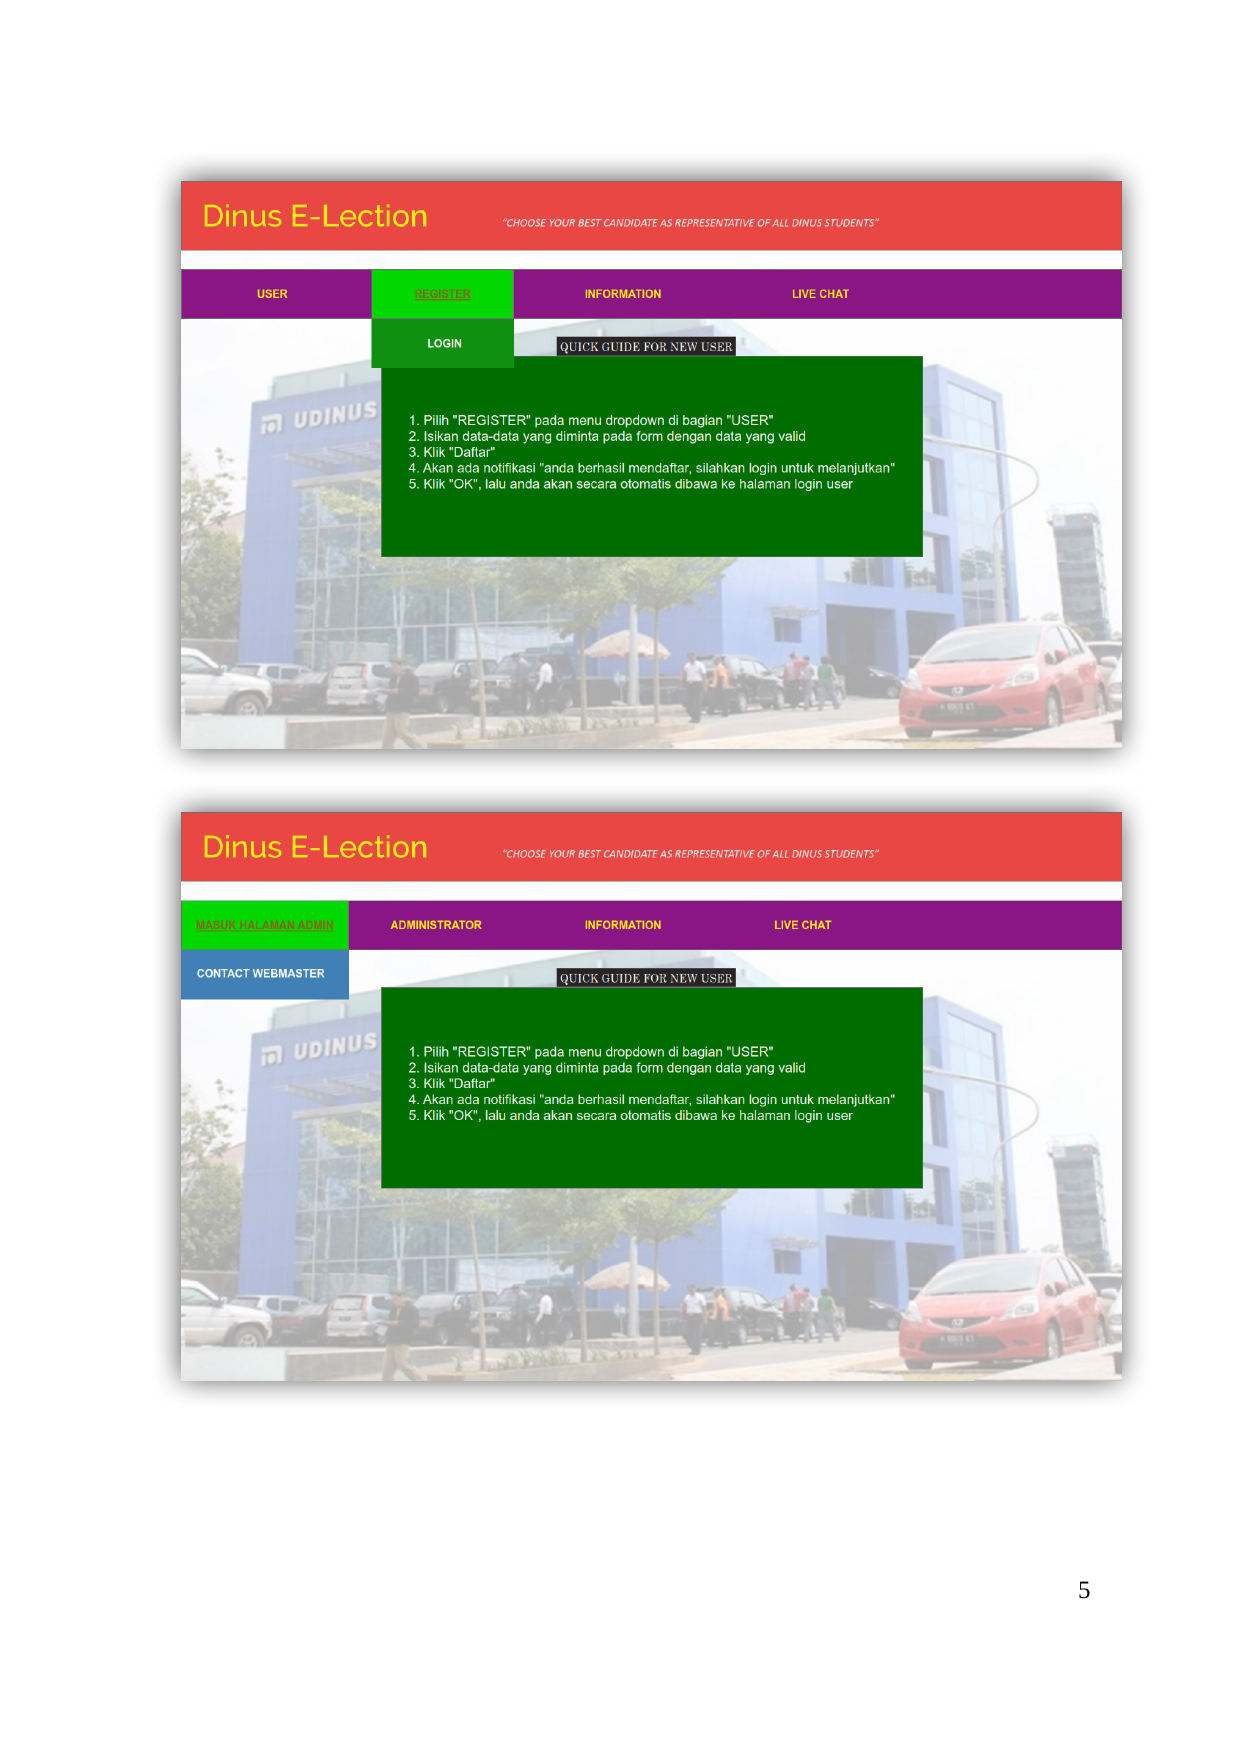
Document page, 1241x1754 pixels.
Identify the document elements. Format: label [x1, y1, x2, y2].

picture [181, 181, 1122, 749]
picture [181, 812, 1122, 1381]
